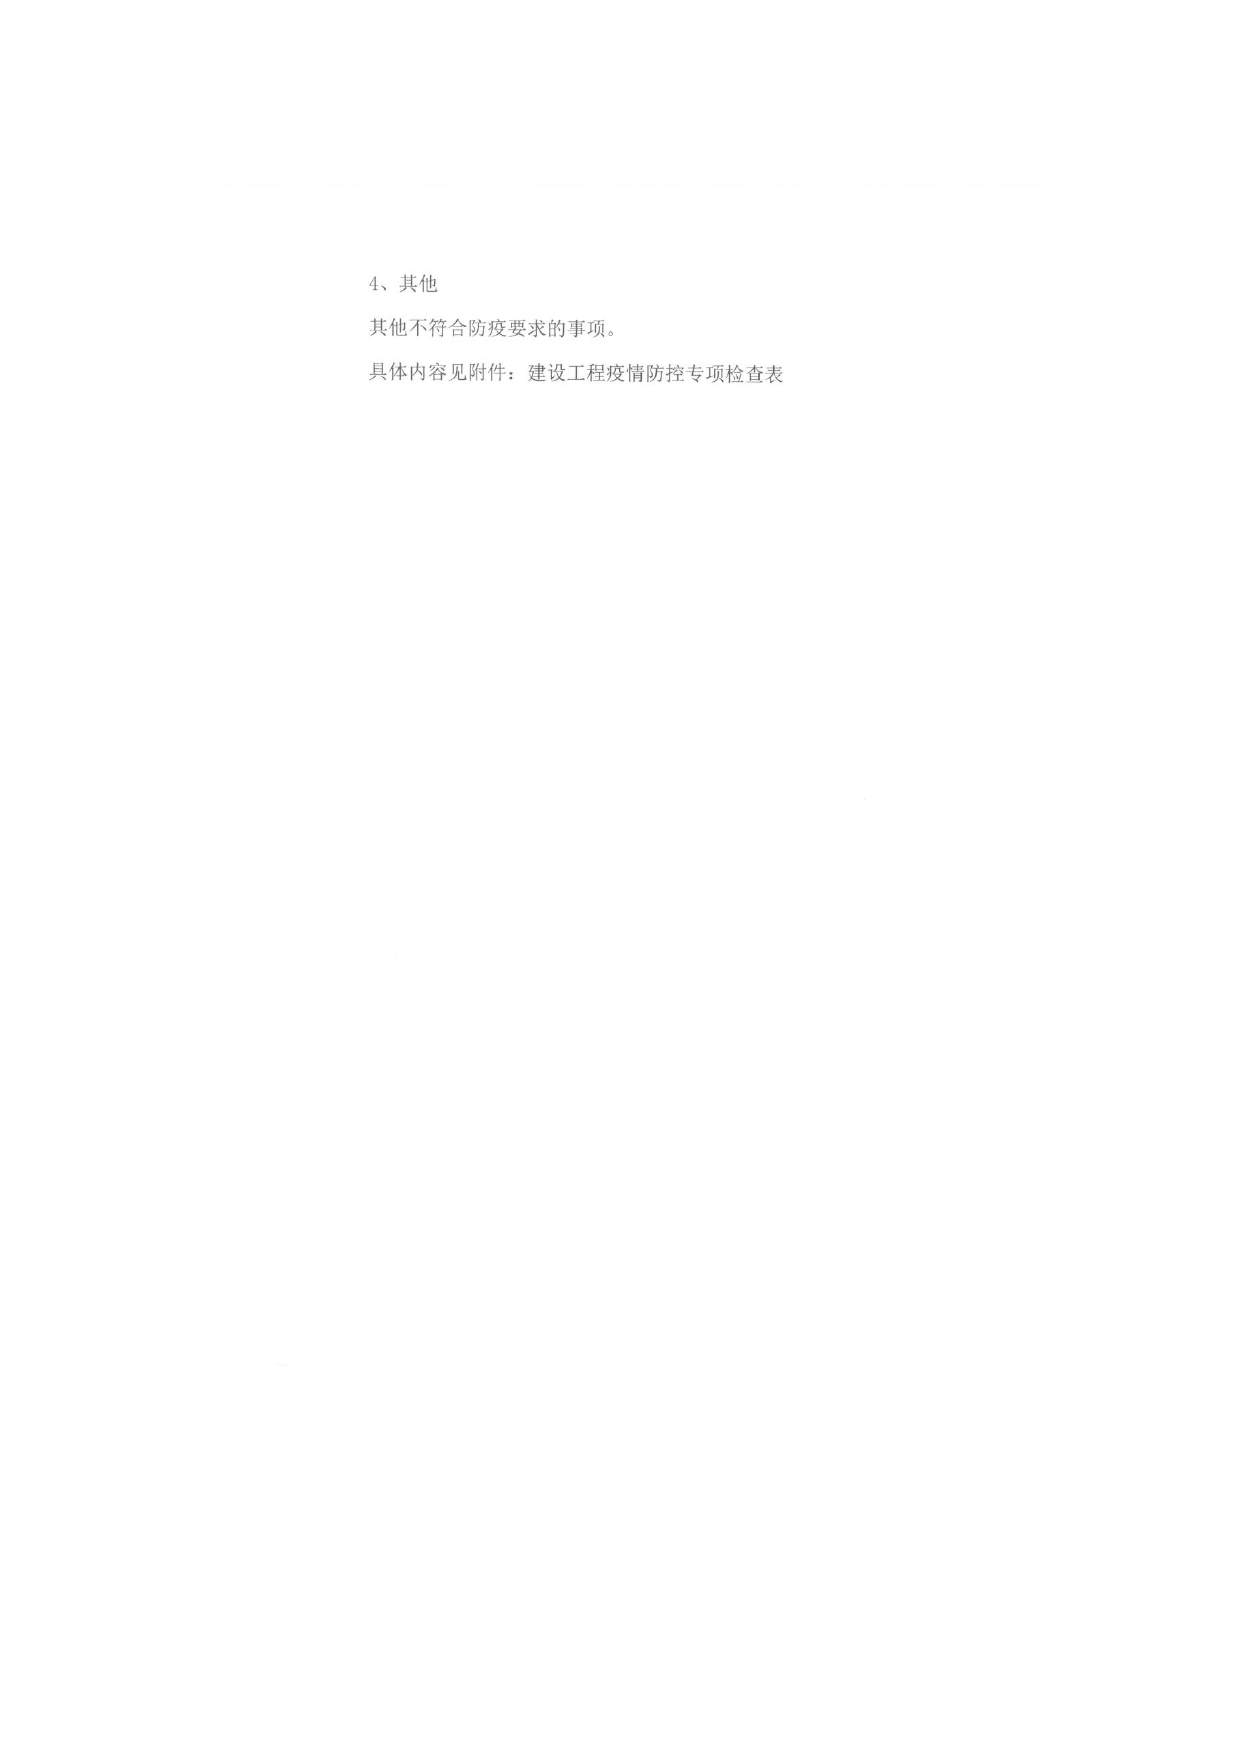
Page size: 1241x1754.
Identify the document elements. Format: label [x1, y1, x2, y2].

picture [187, 162, 1052, 1385]
